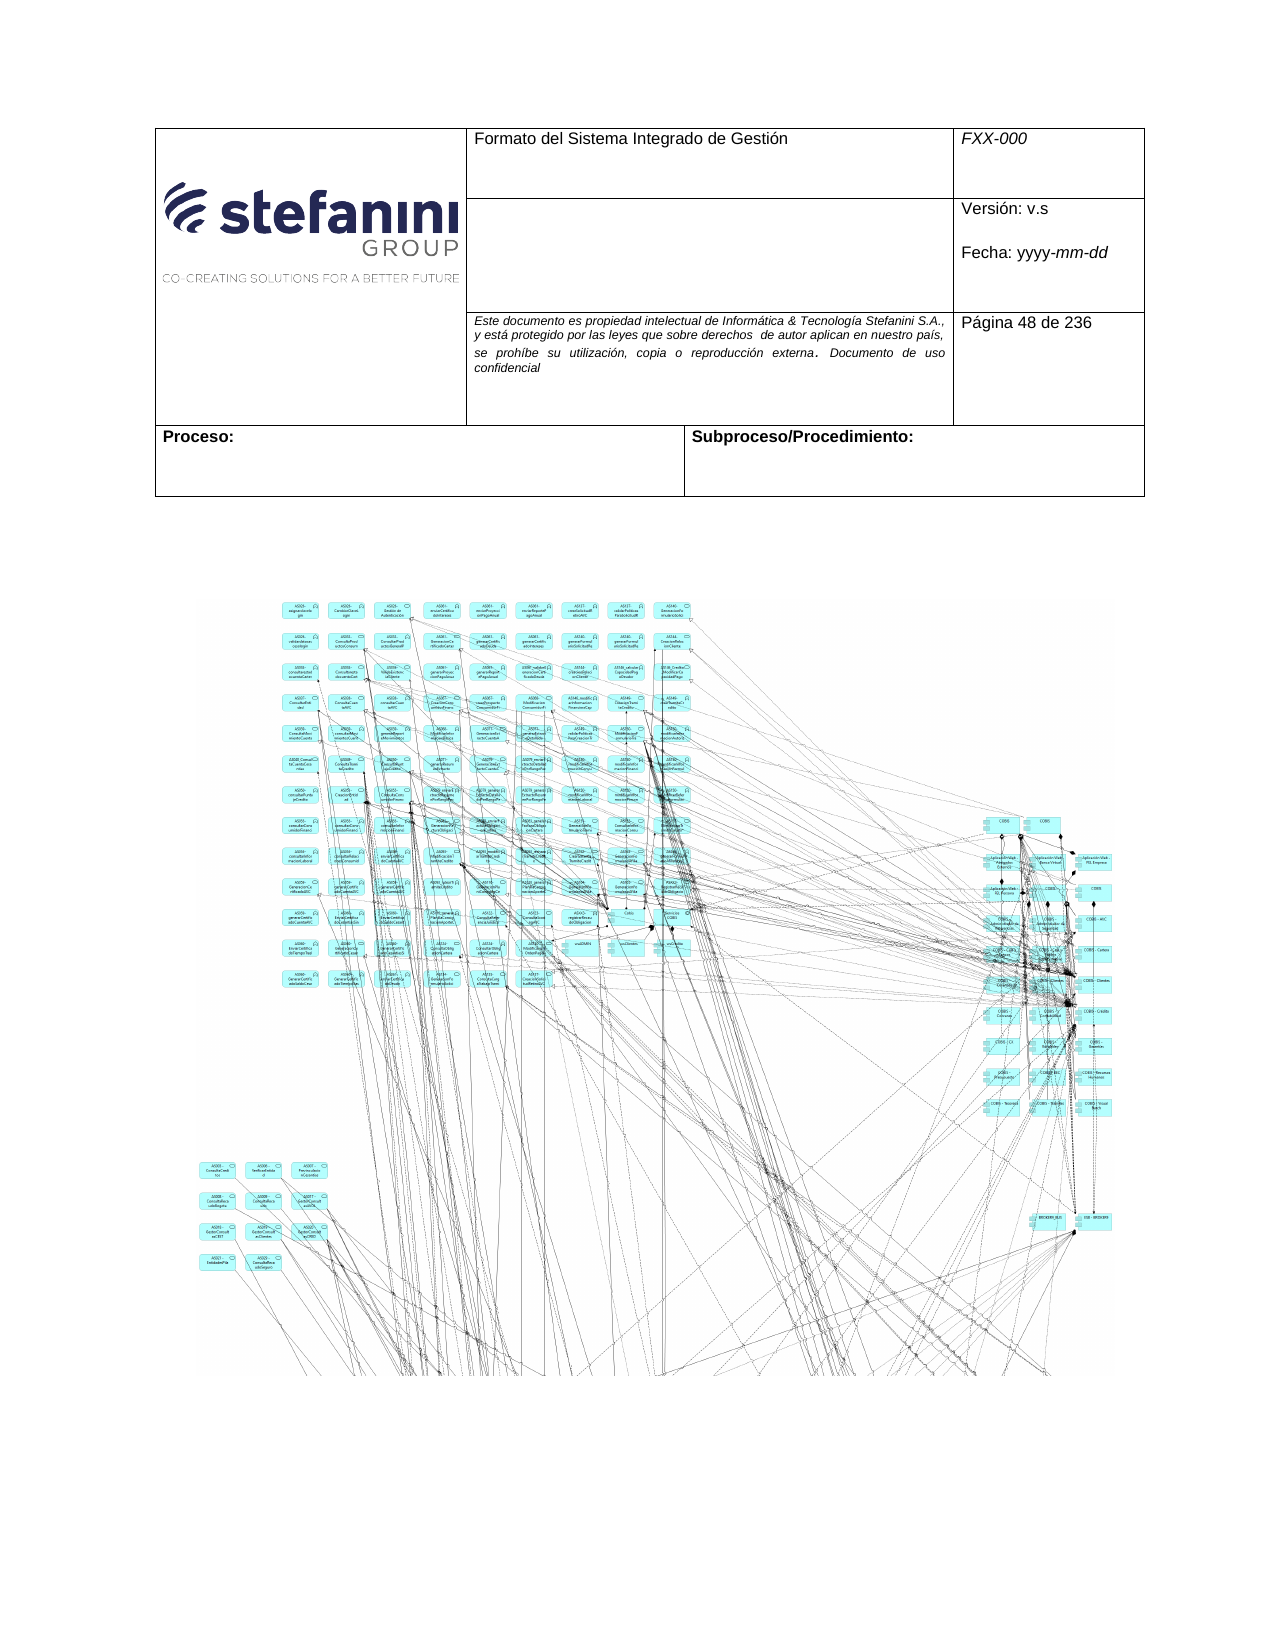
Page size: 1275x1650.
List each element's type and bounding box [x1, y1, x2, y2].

picture [196, 599, 1115, 1376]
picture [162, 182, 460, 286]
